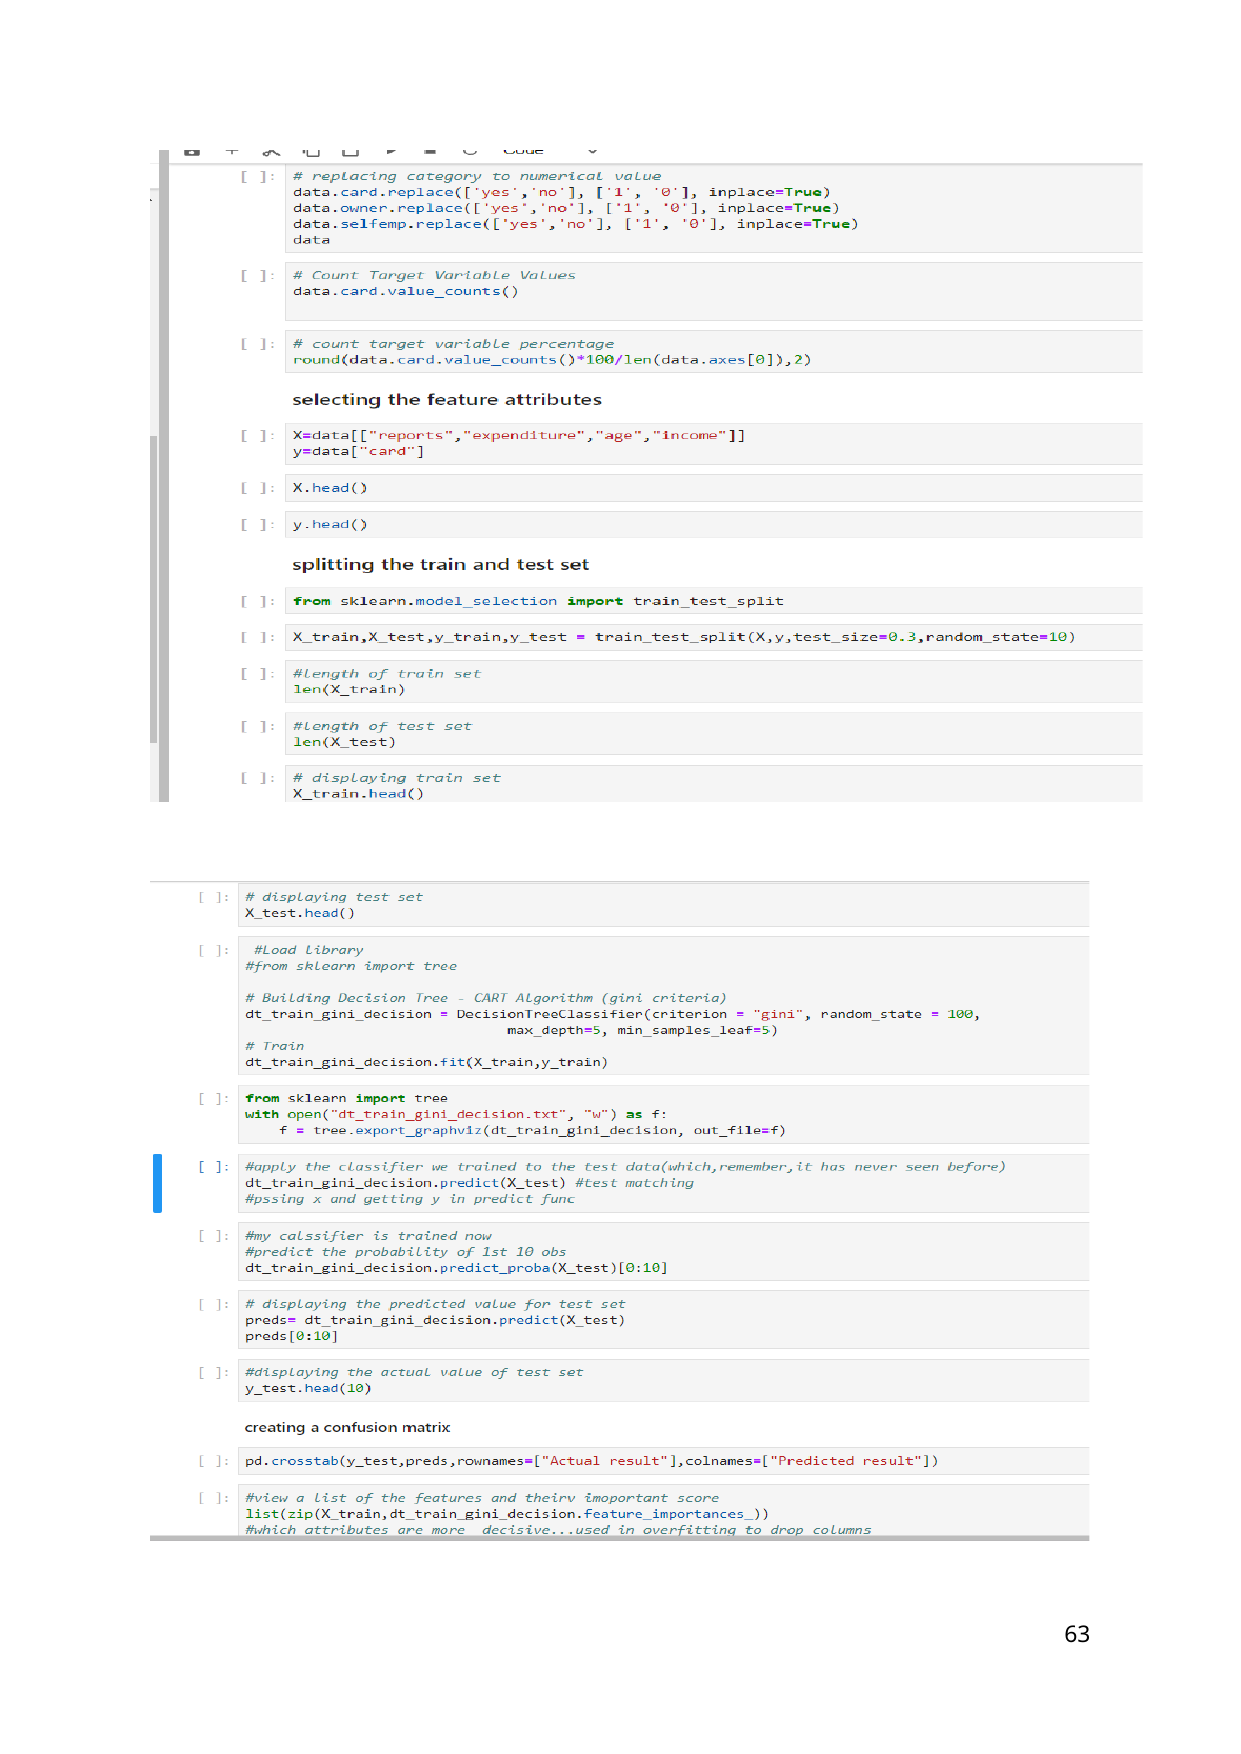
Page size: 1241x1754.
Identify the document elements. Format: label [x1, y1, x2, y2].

picture [150, 150, 1143, 802]
picture [150, 876, 1090, 1541]
